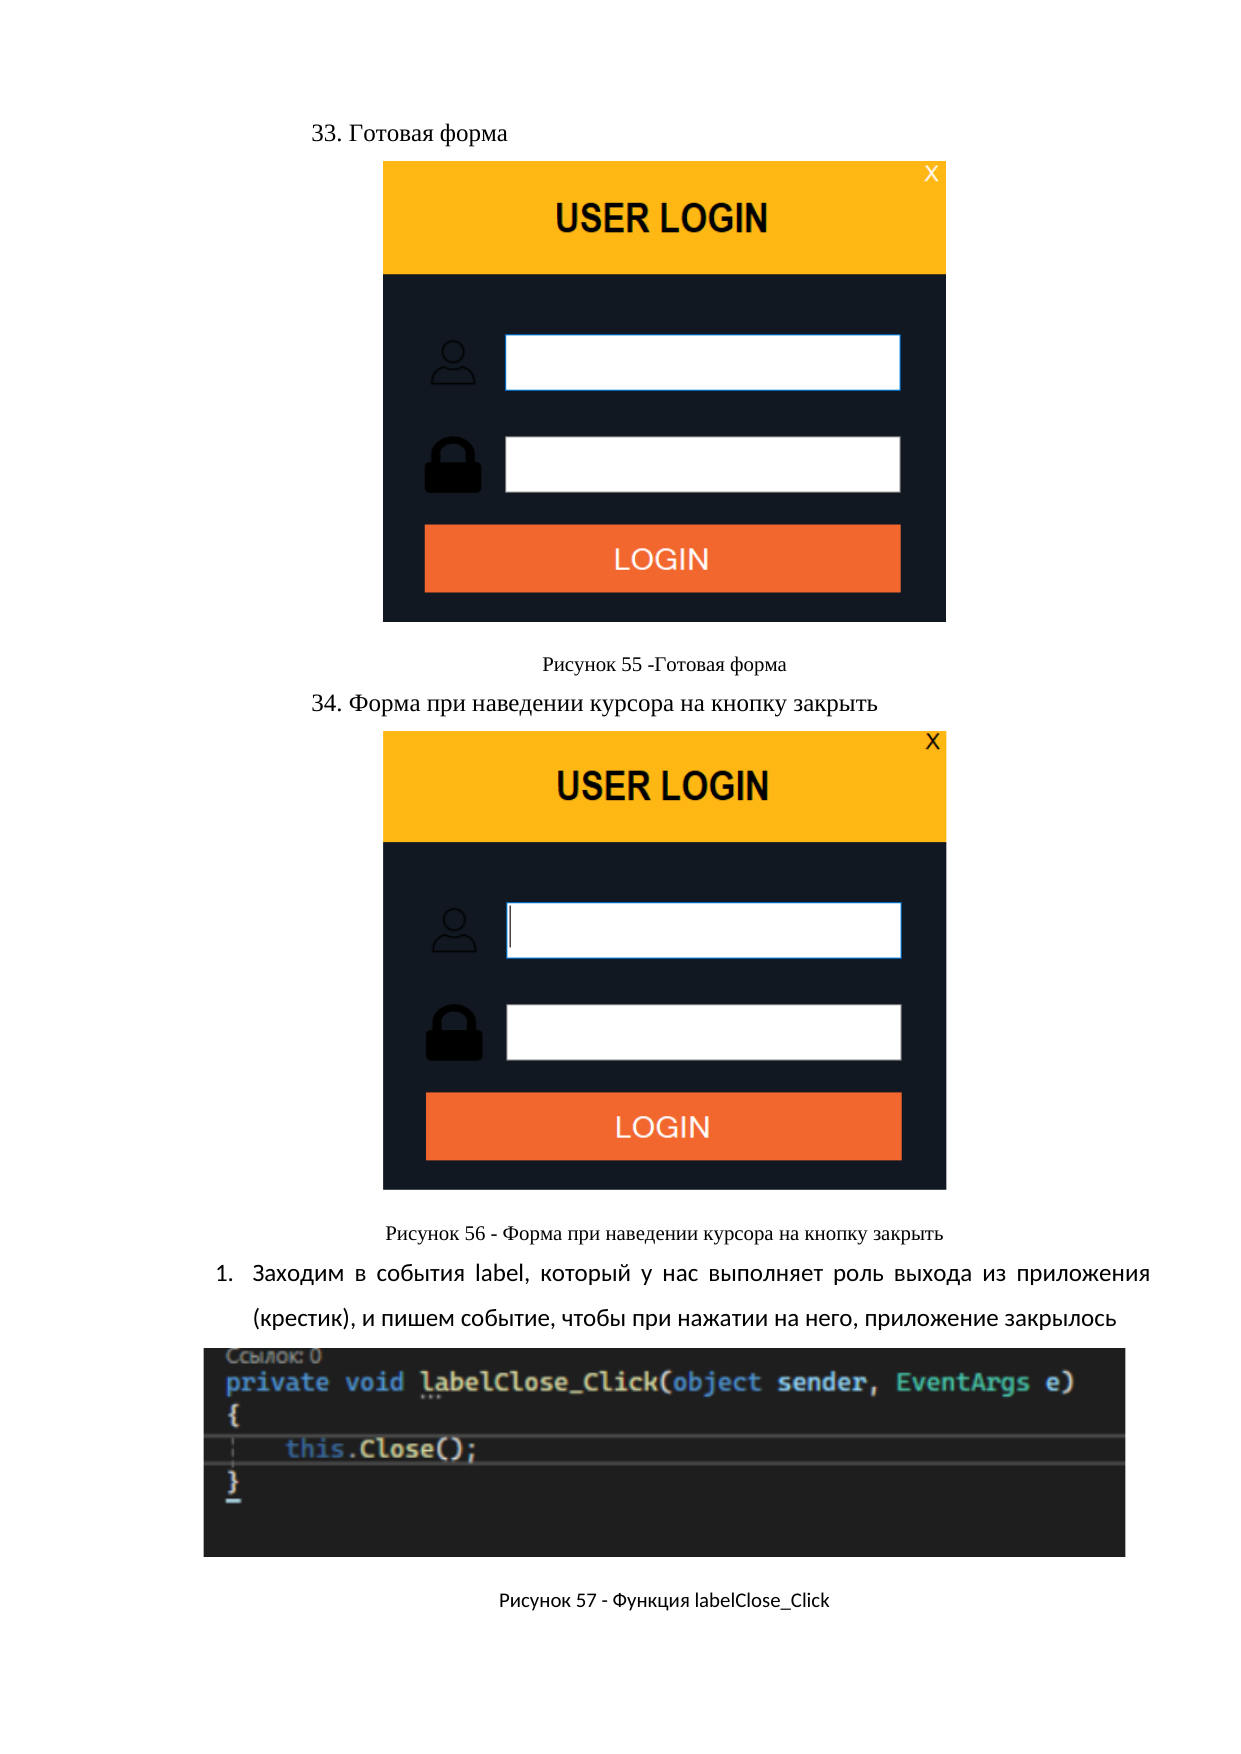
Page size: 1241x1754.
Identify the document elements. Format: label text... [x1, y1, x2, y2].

picture [383, 161, 946, 622]
text Рисунок 57 - Функция labelClose_Click [177, 1587, 1152, 1612]
picture [382, 731, 947, 1191]
list Готовая форма [311, 118, 1152, 147]
list Заходим в события label, который у нас выполняет роль выхода из приложения (крестик), и пишем событие, чтобы при нажатии на него, приложение закрылось [215, 1257, 1152, 1333]
picture [203, 1348, 1126, 1557]
list Форма при наведении курсора на кнопку закрыть [311, 688, 1152, 717]
